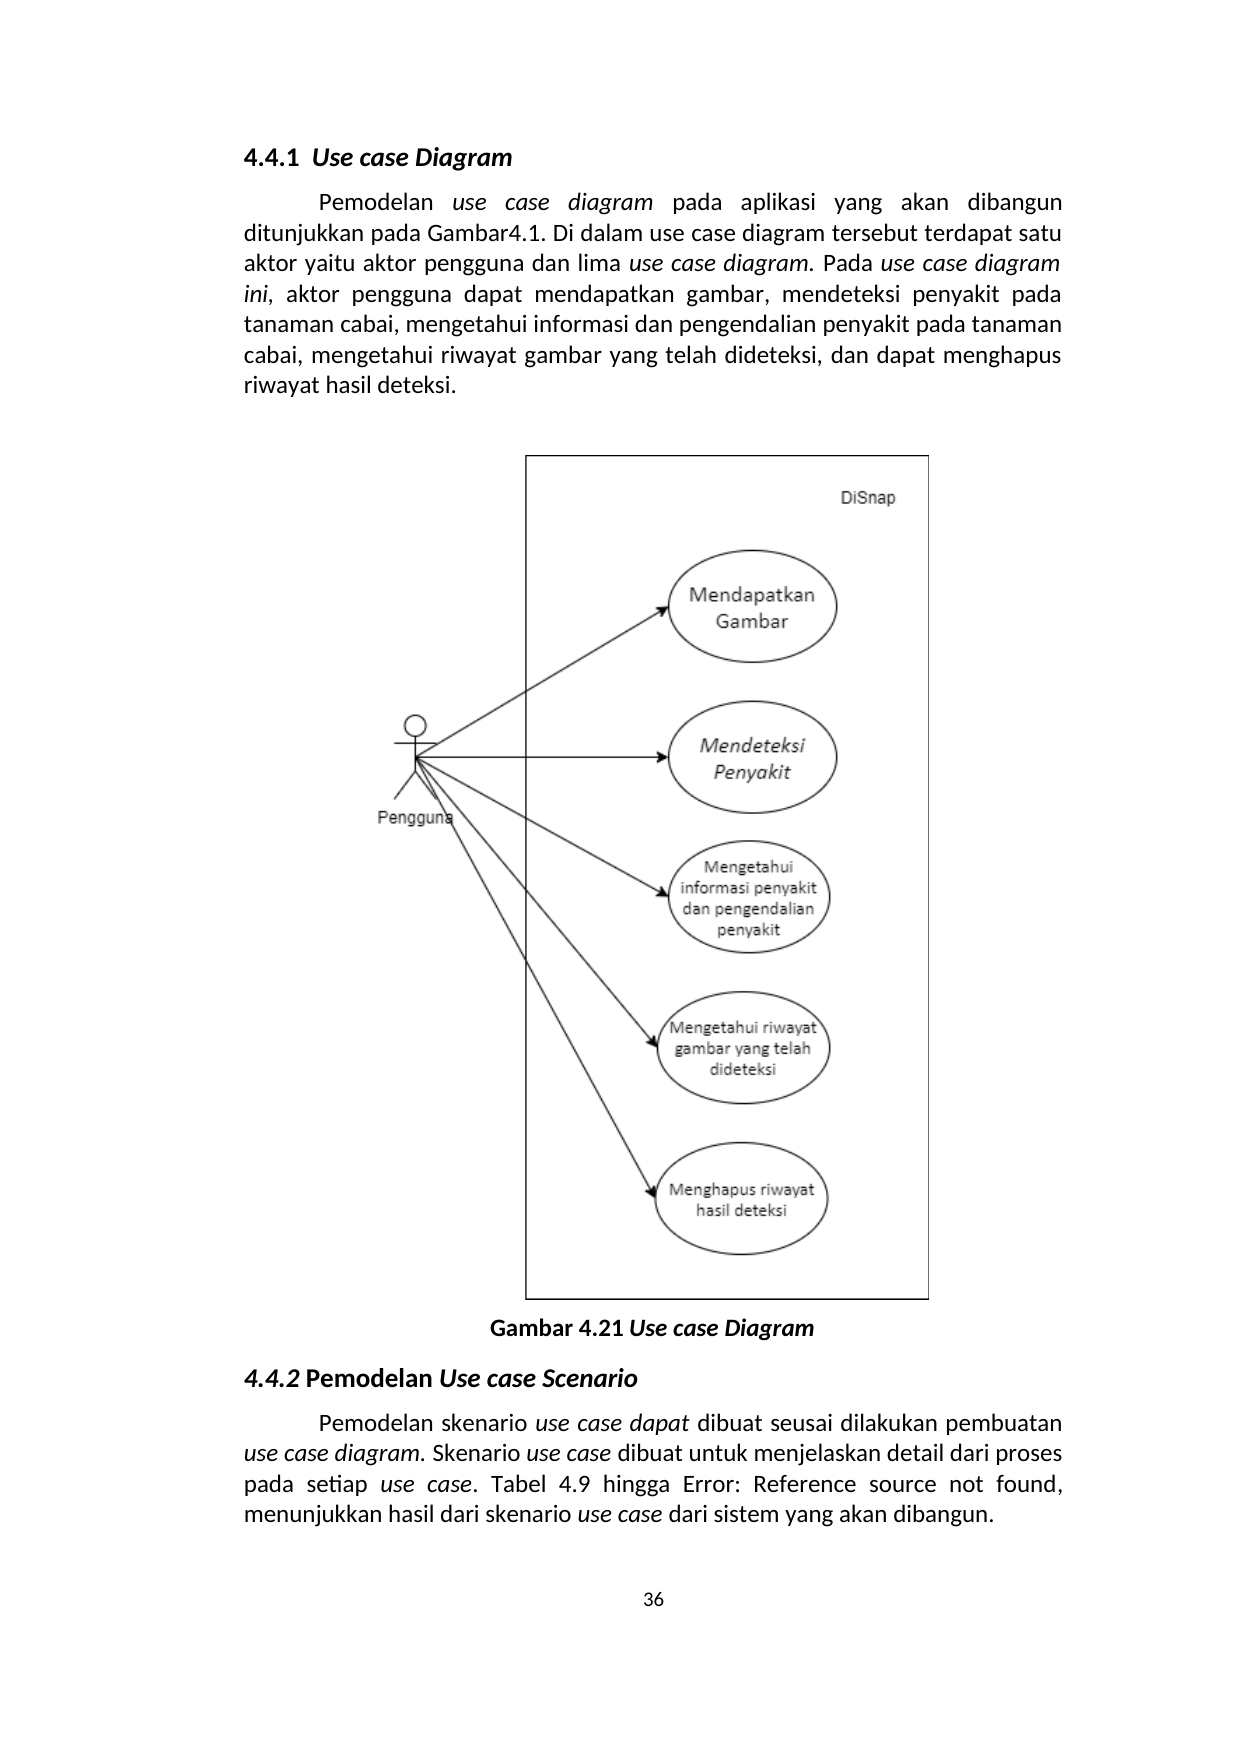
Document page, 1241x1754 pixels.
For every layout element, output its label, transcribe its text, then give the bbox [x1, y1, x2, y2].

subtitle Pemodelan Use case Scenario [244, 1361, 1063, 1394]
text Pemodelan use case diagram pada aplikasi yang akan dibangun ditunjukkan pada Gambar4.1. Di dalam use case diagram tersebut terdapat satu aktor yaitu aktor pengguna dan lima use case diagram. Pada use case diagram ini, aktor pengguna dapat mendapatkan gambar, mendeteksi penyakit pada tanaman cabai, mengetahui informasi dan pengendalian penyakit pada tanaman cabai, mengetahui riwayat gambar yang telah dideteksi, dan dapat menghapus riwayat hasil deteksi. [244, 186, 1063, 400]
picture [377, 455, 929, 1300]
subtitle Use case Diagram [244, 141, 1063, 174]
